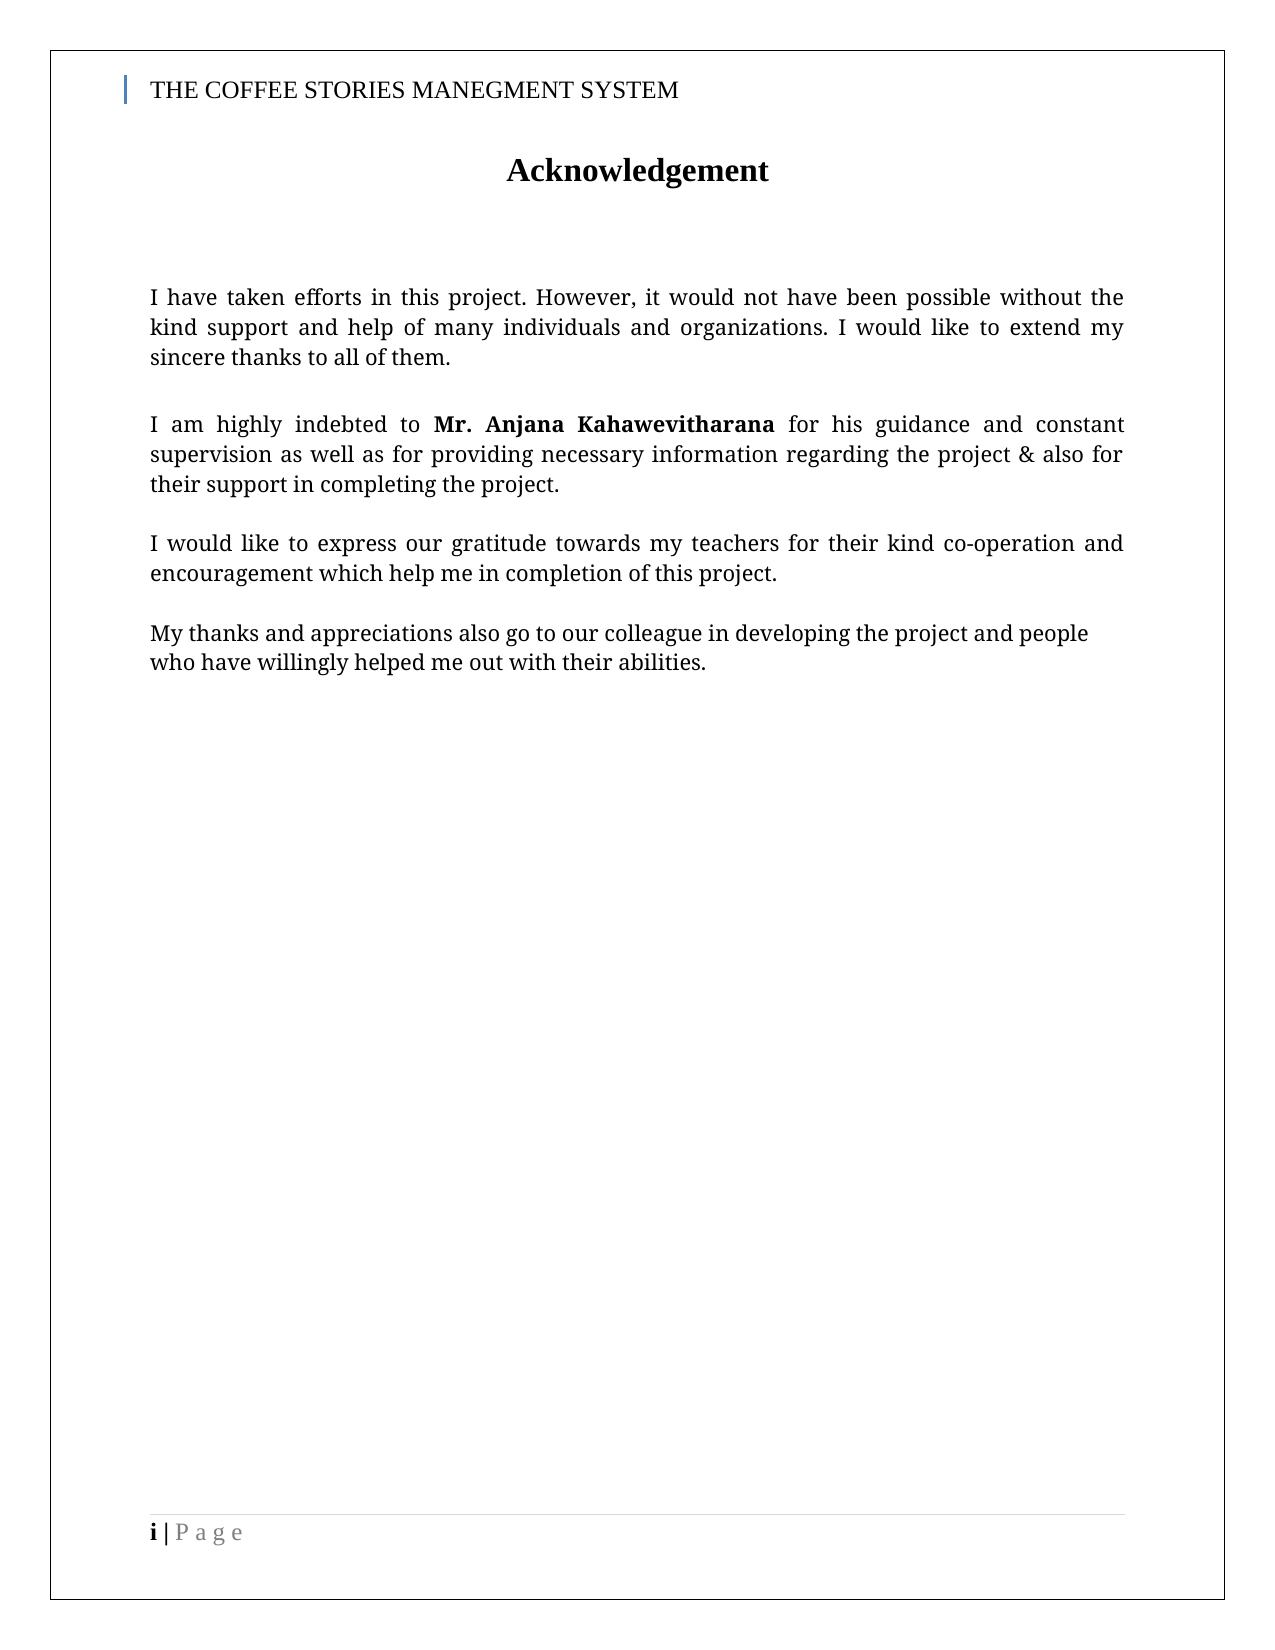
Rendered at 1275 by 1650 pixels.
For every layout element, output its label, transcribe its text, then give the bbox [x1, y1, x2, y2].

text I am highly indebted to Mr. Anjana Kahawevitharana for his guidance and constant supervision as well as for providing necessary information regarding the project & also for their support in completing the project. [150, 409, 1125, 498]
text Acknowledgement [150, 150, 1125, 188]
text My thanks and appreciations also go to our colleague in developing the project and people who have willingly helped me out with their abilities. [150, 618, 1125, 677]
text I would like to express our gratitude towards my teachers for their kind co-operation and encouragement which help me in completion of this project. [150, 528, 1125, 588]
text I have taken efforts in this project. However, it would not have been possible without the kind support and help of many individuals and organizations. I would like to extend my sincere thanks to all of them. [150, 282, 1125, 372]
